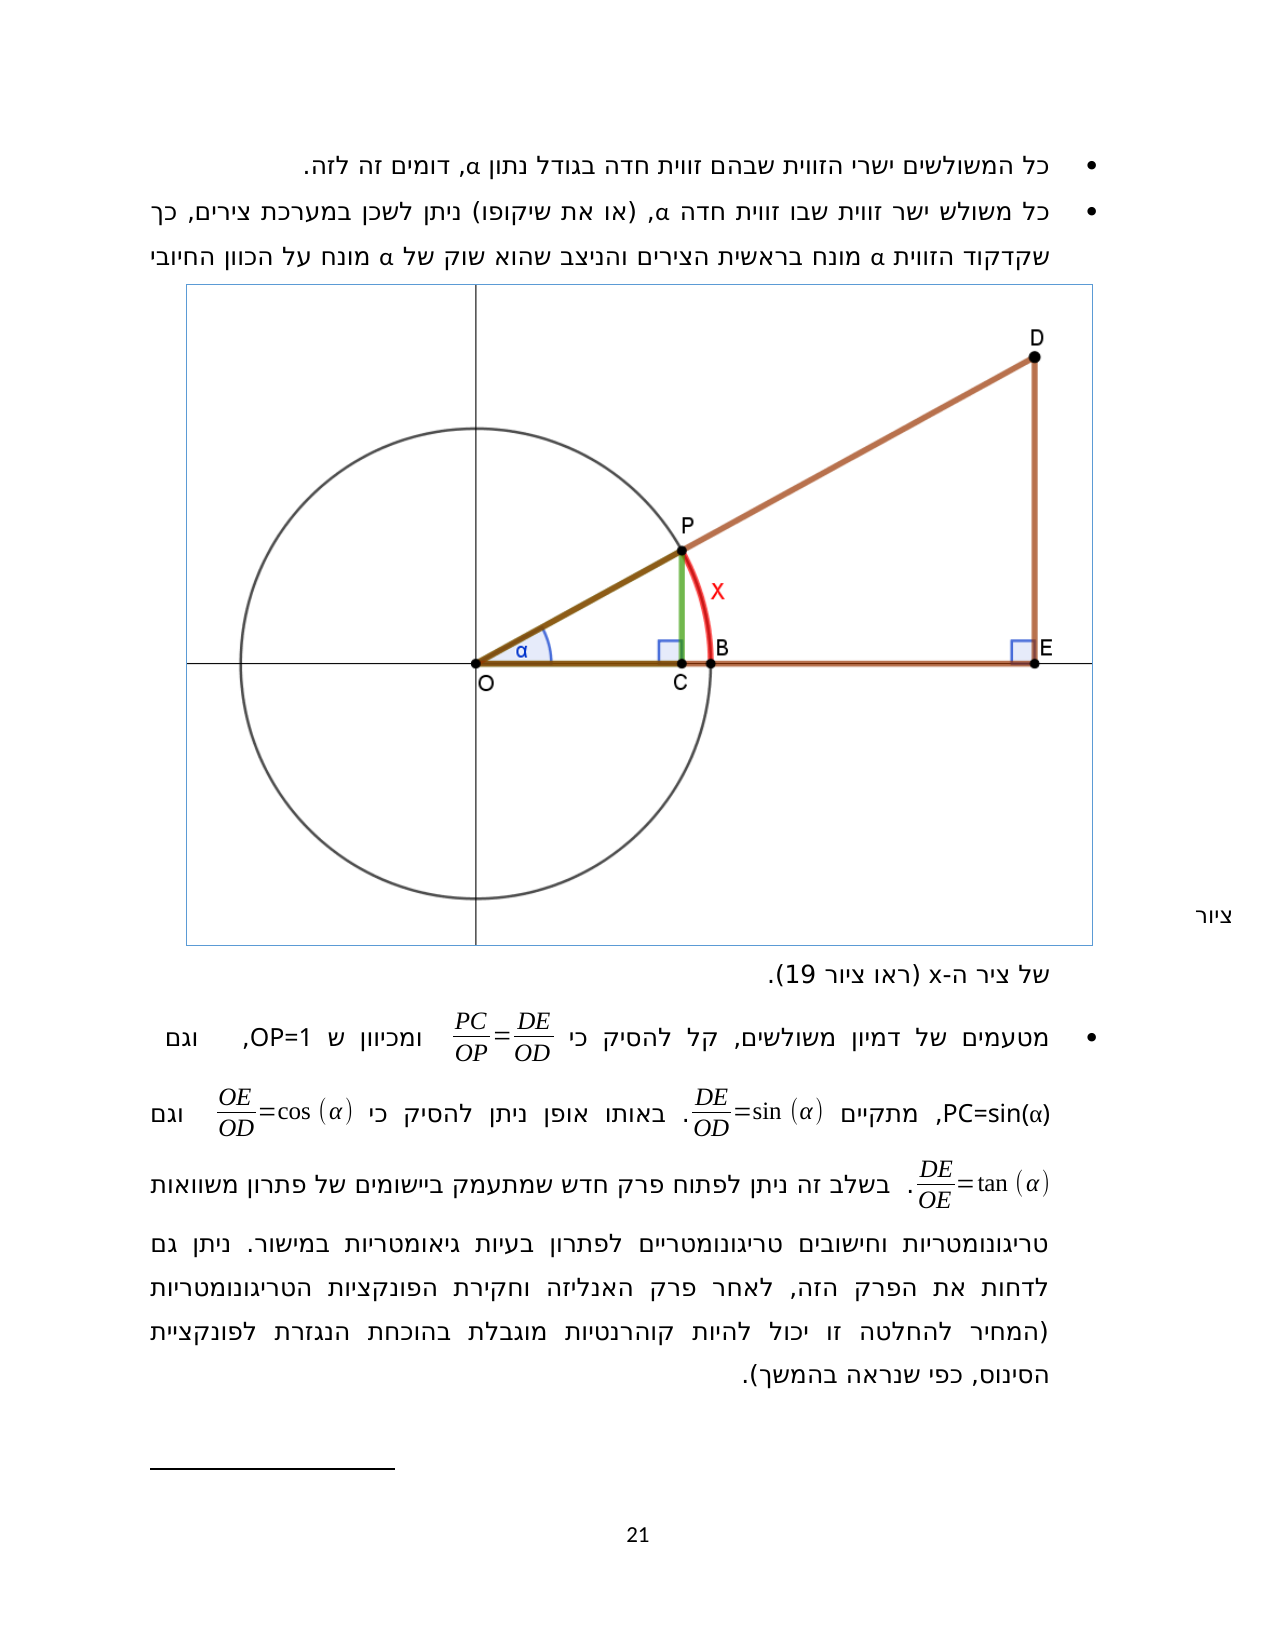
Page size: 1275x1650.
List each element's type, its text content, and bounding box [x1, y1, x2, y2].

picture [187, 285, 1092, 945]
list מטעמים של דמיון משולשים, קל להסיק כי ומכיוון ש OP=1, וגם PC=sin(α), מתקיים . באותו אופן ניתן להסיק כי וגם . בשלב זה ניתן לפתוח פרק חדש שמתעמק ביישומים של פתרון משוואות טריגונומטריות וחישובים טריגונומטריים לפתרון בעיות גיאומטריות במישור. ניתן גם לדחות את הפרק הזה, לאחר פרק האנליזה וחקירת הפונקציות הטריגונומטריות (המחיר להחלטה זו יכול להיות קוהרנטיות מוגבלת בהוכחת הנגזרת לפונקציית הסינוס, כפי שנראה בהמשך). [150, 1008, 1087, 1390]
list כל המשולשים ישרי הזווית שבהם זווית חדה בגודל נתון α, דומים זה לזה. [150, 150, 1087, 181]
